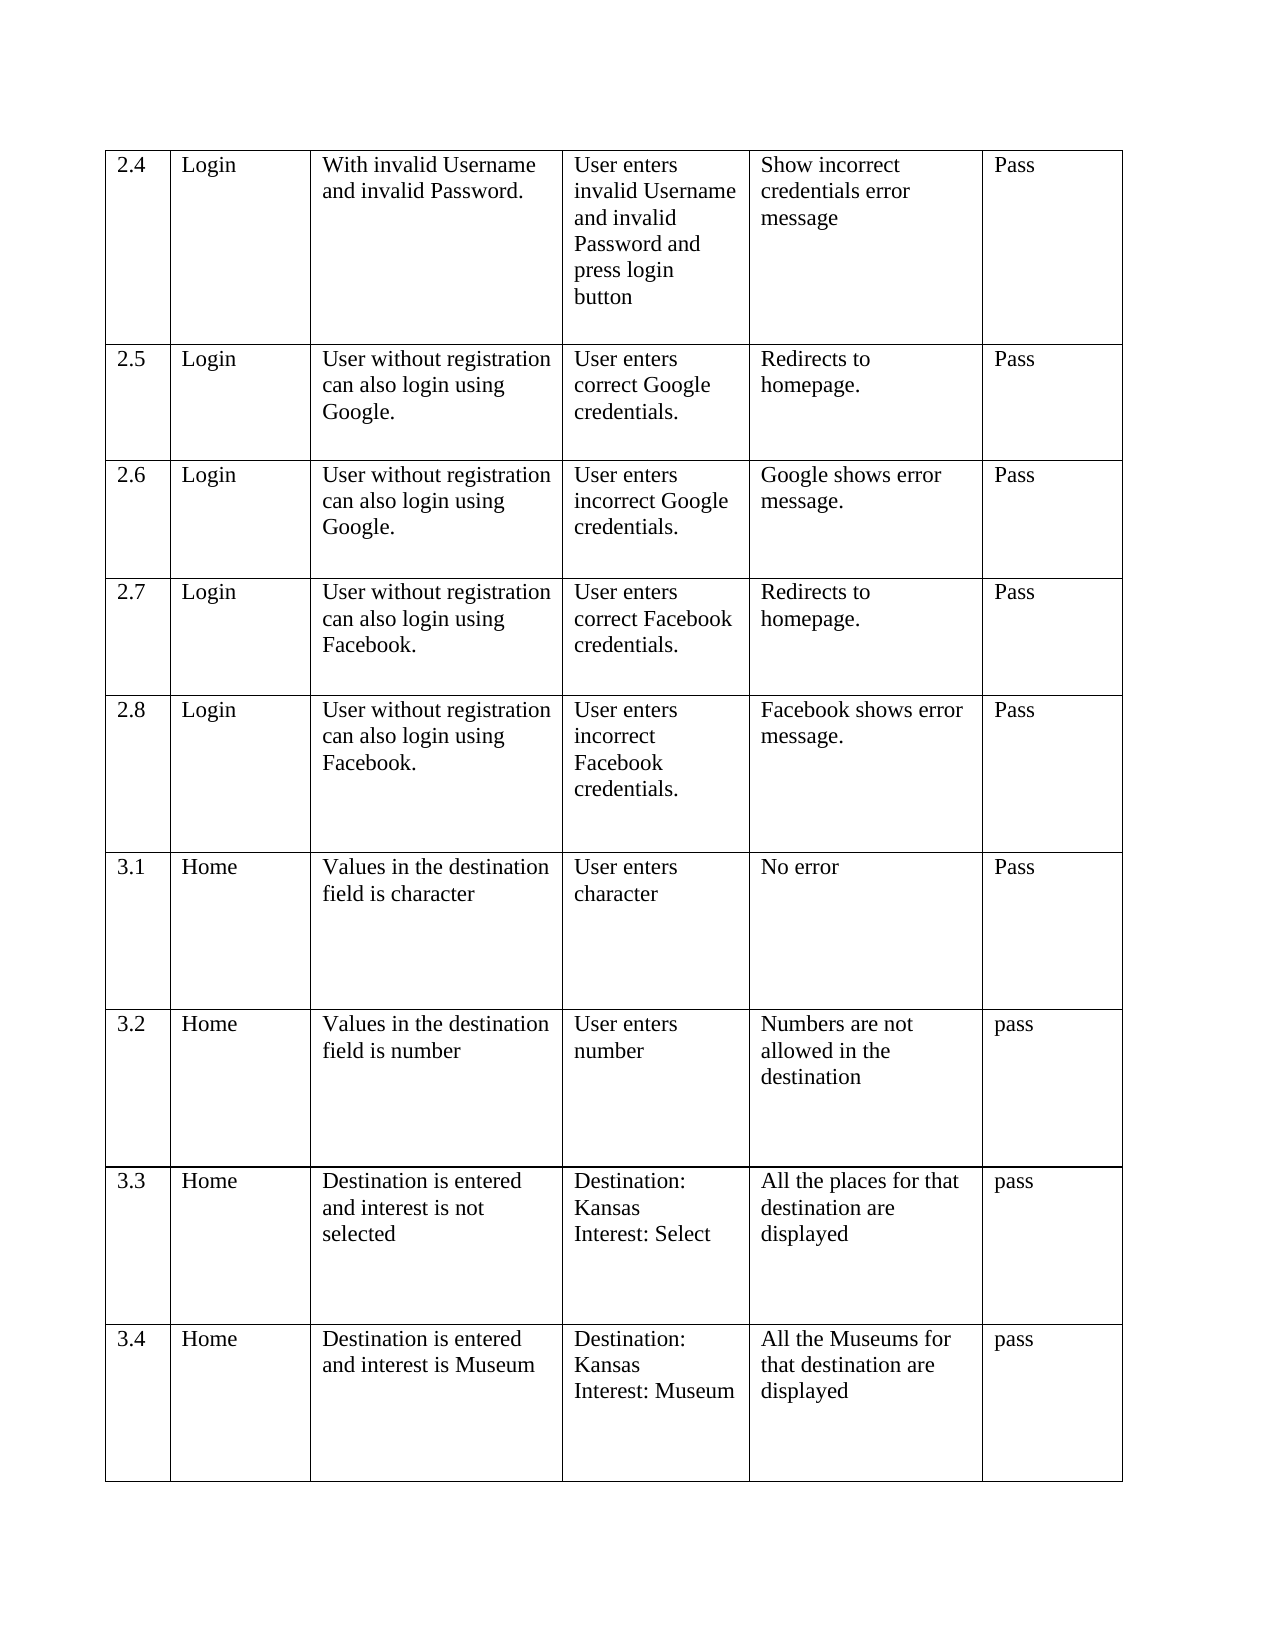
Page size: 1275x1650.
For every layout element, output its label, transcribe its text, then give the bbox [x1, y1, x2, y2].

table_cell Pass [983, 461, 1122, 577]
table_cell 3.1 [106, 853, 170, 1009]
table_cell Login [171, 345, 310, 459]
table_cell With invalid Username and invalid Password. [311, 151, 562, 344]
table_cell User without registration can also login using Google. [311, 461, 562, 577]
table_cell Pass [983, 579, 1122, 695]
table_cell pass [983, 1325, 1122, 1481]
table_cell User without registration can also login using Facebook. [311, 696, 562, 852]
table_cell 2.7 [106, 579, 170, 695]
table_cell 2.4 [106, 151, 170, 344]
table_cell Home [171, 1010, 310, 1166]
table_cell All the places for that destination are displayed [750, 1168, 982, 1323]
table_cell Values in the destination field is character [311, 853, 562, 1009]
table_cell 3.4 [106, 1325, 170, 1481]
table_cell Numbers are not allowed in the destination [750, 1010, 982, 1166]
table_cell User enters correct Google credentials. [563, 345, 749, 459]
table_cell User enters incorrect Facebook credentials. [563, 696, 749, 852]
table_cell Home [171, 1168, 310, 1323]
table_cell All the Museums for that destination are displayed [750, 1325, 982, 1481]
table_cell Values in the destination field is number [311, 1010, 562, 1166]
table_cell Home [171, 853, 310, 1009]
table_cell Destination: Kansas Interest: Select [563, 1168, 749, 1323]
table_cell Login [171, 151, 310, 344]
table_cell Pass [983, 345, 1122, 459]
table_cell Login [171, 579, 310, 695]
table_cell 2.8 [106, 696, 170, 852]
table_cell Home [171, 1325, 310, 1481]
table_cell User enters number [563, 1010, 749, 1166]
table_cell 3.2 [106, 1010, 170, 1166]
table_cell pass [983, 1168, 1122, 1323]
table_cell Destination is entered and interest is not selected [311, 1168, 562, 1323]
table_cell Redirects to homepage. [750, 345, 982, 459]
table_cell Google shows error message. [750, 461, 982, 577]
table_cell Show incorrect credentials error message [750, 151, 982, 344]
table_cell User without registration can also login using Facebook. [311, 579, 562, 695]
table_cell Pass [983, 151, 1122, 344]
table_cell User enters invalid Username and invalid Password and press login button [563, 151, 749, 344]
table_cell 2.5 [106, 345, 170, 459]
table_cell Redirects to homepage. [750, 579, 982, 695]
table_cell 3.3 [106, 1168, 170, 1323]
table_cell User enters character [563, 853, 749, 1009]
table_cell Login [171, 696, 310, 852]
table_cell No error [750, 853, 982, 1009]
table_cell Destination is entered and interest is Museum [311, 1325, 562, 1481]
table_cell User without registration can also login using Google. [311, 345, 562, 459]
table_cell pass [983, 1010, 1122, 1166]
table_cell Facebook shows error message. [750, 696, 982, 852]
table_cell 2.6 [106, 461, 170, 577]
table_cell Destination: Kansas Interest: Museum [563, 1325, 749, 1481]
table_cell Pass [983, 696, 1122, 852]
table_cell Login [171, 461, 310, 577]
table_cell User enters incorrect Google credentials. [563, 461, 749, 577]
table_cell Pass [983, 853, 1122, 1009]
table_cell User enters correct Facebook credentials. [563, 579, 749, 695]
